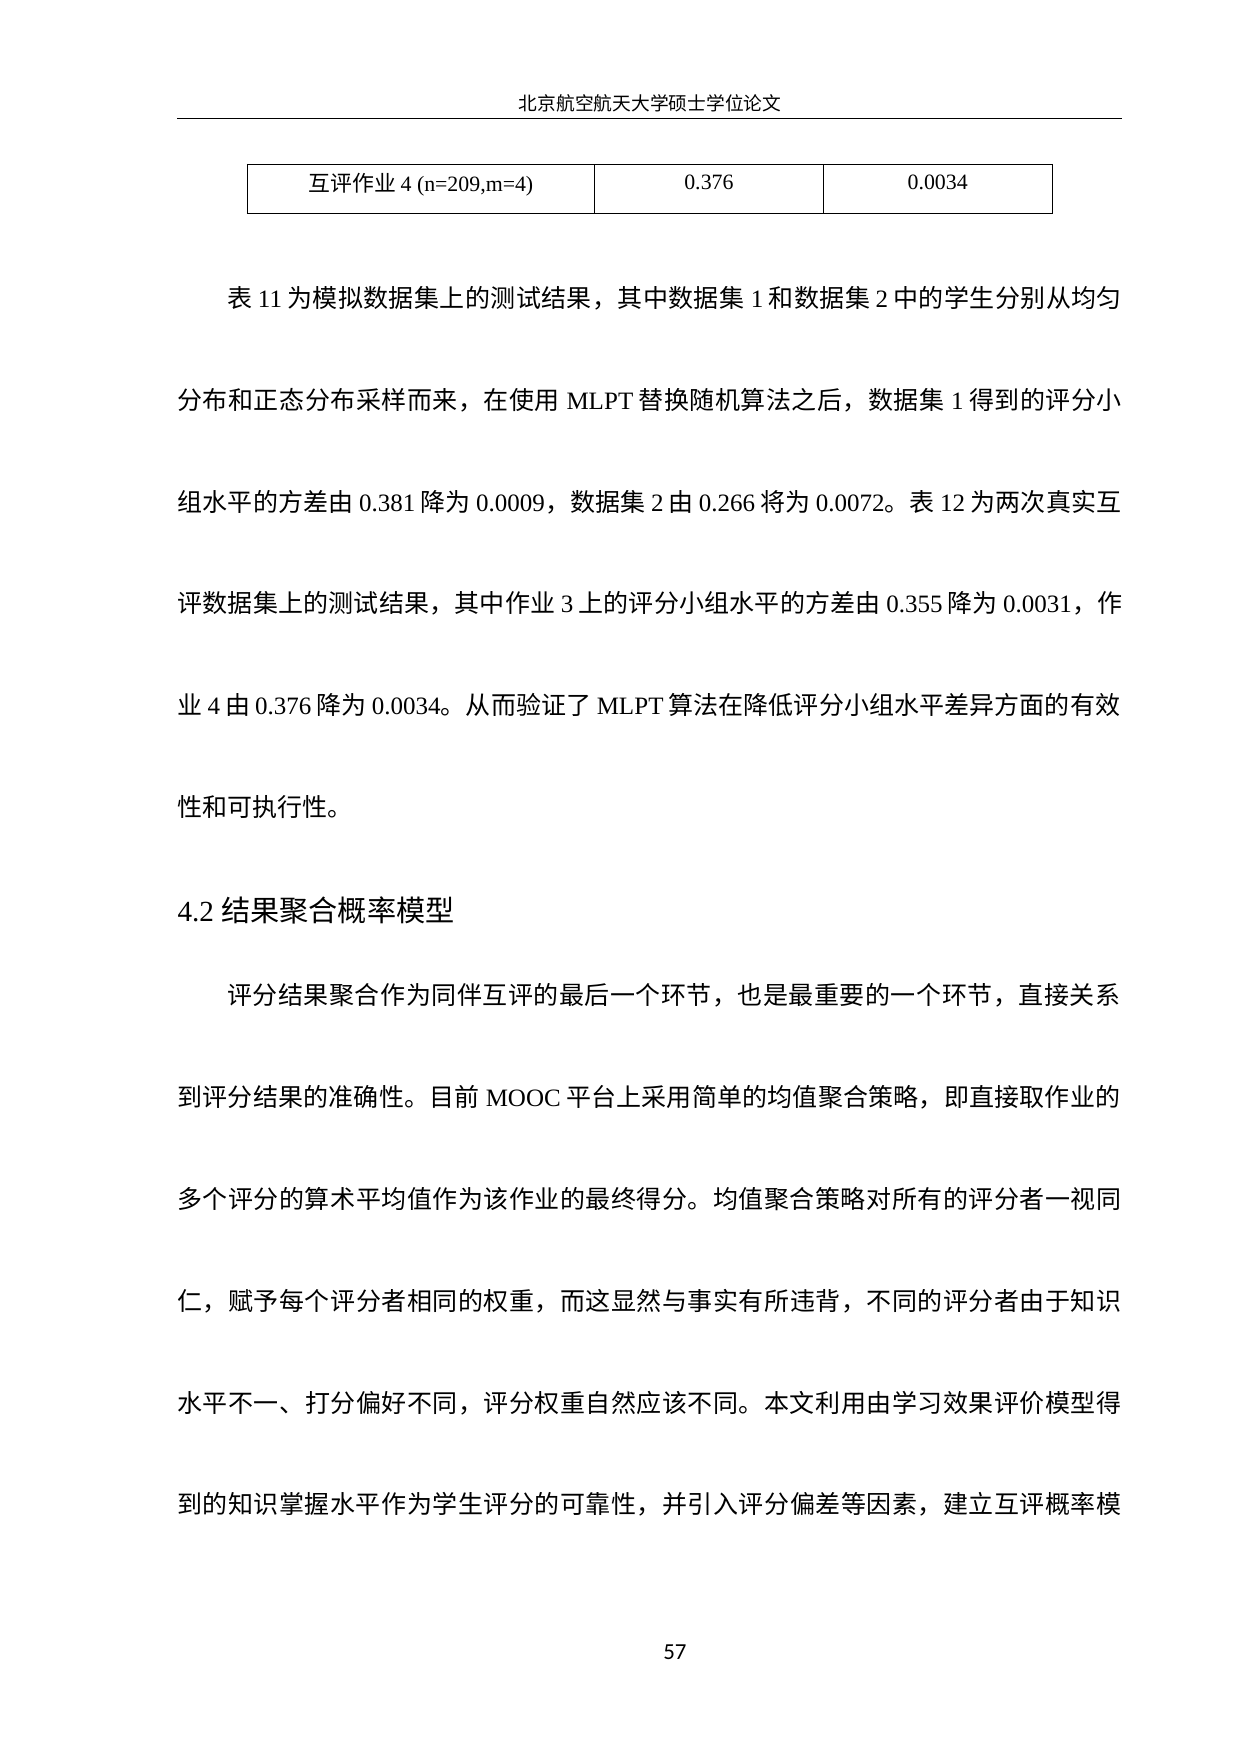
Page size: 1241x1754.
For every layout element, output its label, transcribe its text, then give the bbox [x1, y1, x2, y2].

table_cell 互评作业4 (n=209,m=4) [248, 165, 594, 213]
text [177, 960, 1122, 1537]
table_cell 0.376 [595, 165, 823, 213]
subtitle 结果聚合概率模型 [177, 875, 1122, 943]
text 表11为模拟数据集上的测试结果，其中数据集1和数据集2中的学生分别从均匀分布和正态分布采样而来，在使用MLPT替换随机算法之后，数据集1得到的评分小组水平的方差由0.381降为0.0009，数据集2由0.266将为0.0072。表12为两次真实互评数据集上的测试结果，其中作业3上的评分小组水平的方差由0.355降为0.0031，作业4由0.376降为0.0034。从而验证了MLPT算法在降低评分小组水平差异方面的有效性和可执行性。 [177, 262, 1122, 840]
table_cell 0.0034 [824, 165, 1052, 213]
